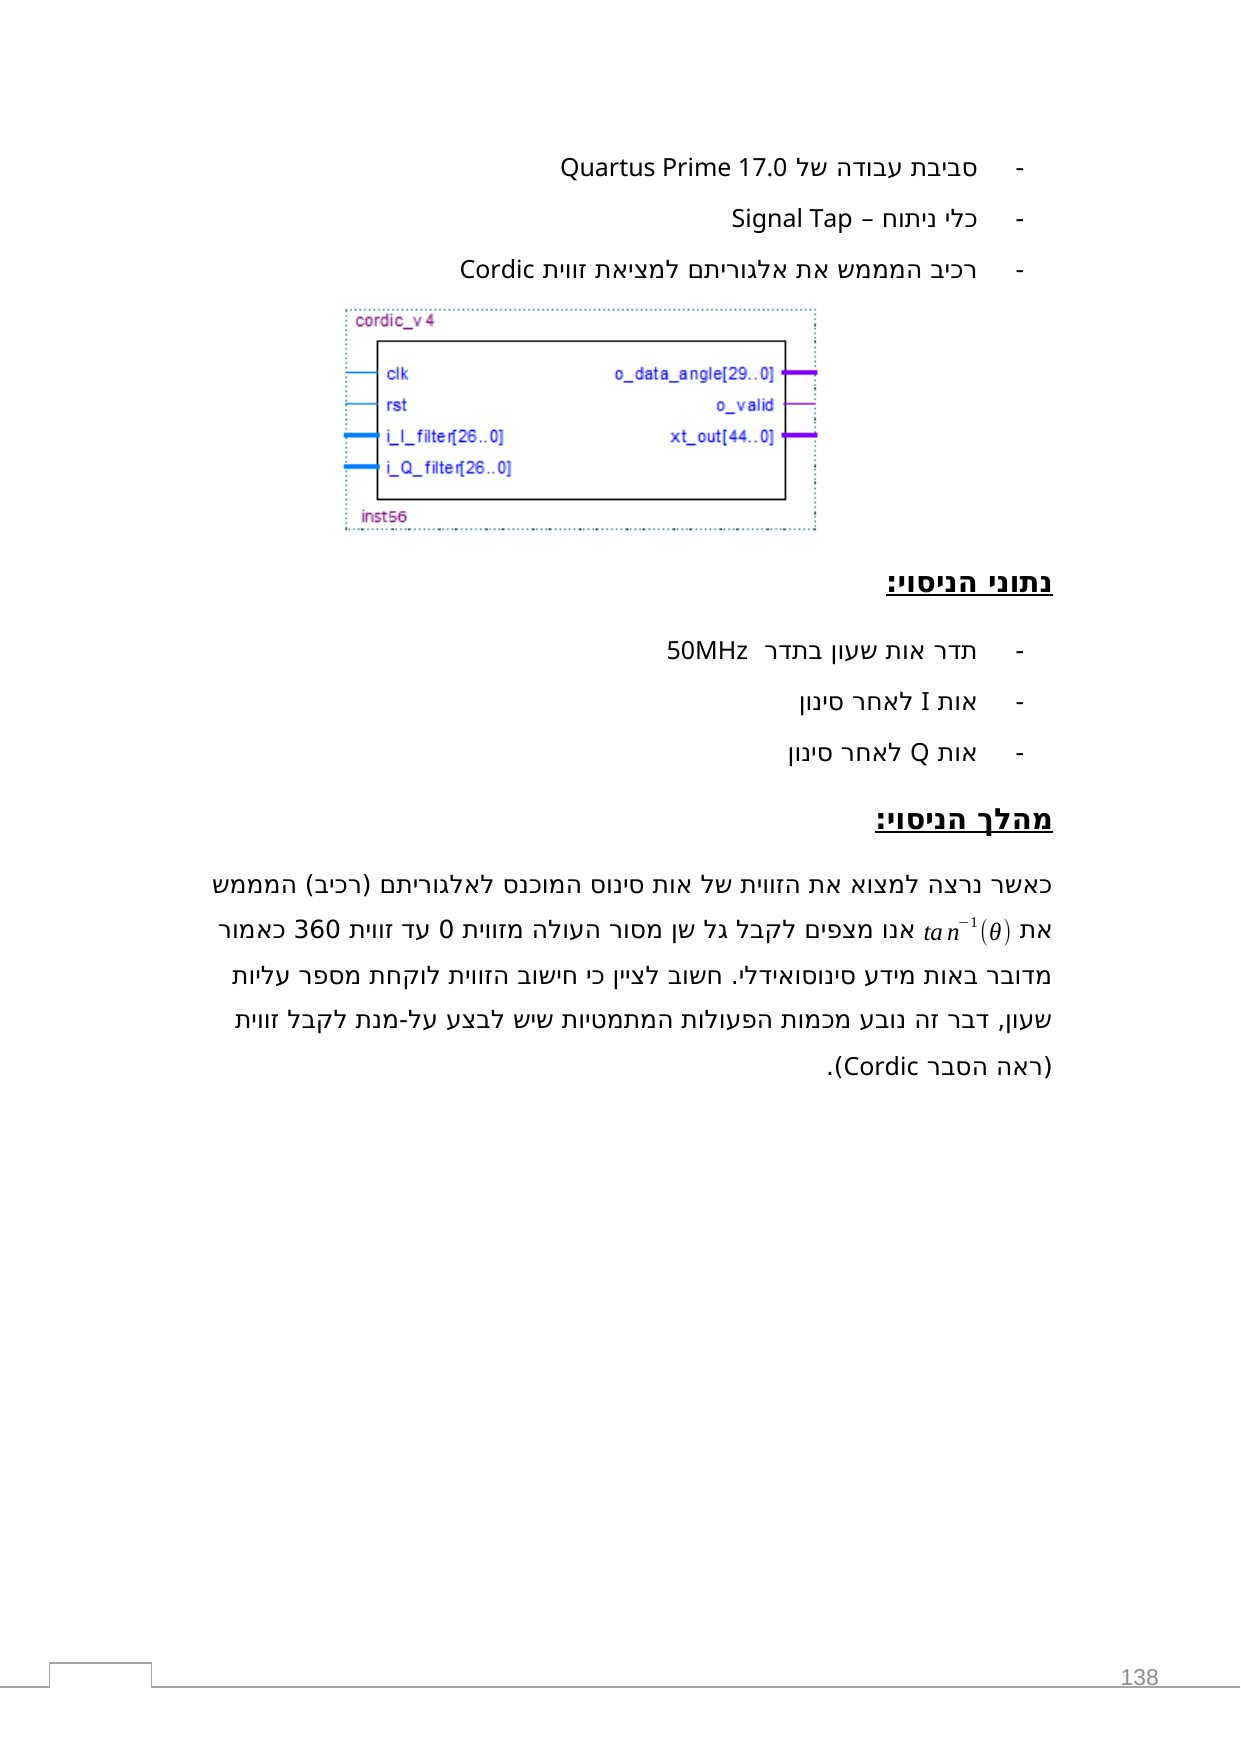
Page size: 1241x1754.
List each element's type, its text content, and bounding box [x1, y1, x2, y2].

list סביבת עבודה של Quartus Prime 17.0 [187, 150, 1015, 184]
picture [341, 303, 824, 535]
text נתוני הניסוי: [187, 565, 1053, 599]
list אות Q לאחר סינון [187, 735, 1015, 769]
list תדר אות שעון בתדר 50MHz [187, 633, 1015, 667]
list רכיב המממש את אלגוריתם למציאת זווית Cordic [187, 252, 1015, 286]
text כאשר נרצה למצוא את הזווית של אות סינוס המוכנס לאלגוריתם (רכיב) המממש את אנו מצפים לקבל גל שן מסור העולה מזווית 0 עד זווית 360 כאמור מדובר באות מידע סינוסואידלי. חשוב לציין כי חישוב הזווית לוקחת מספר עליות שעון, דבר זה נובע מכמות הפעולות המתמטיות שיש לבצע על-מנת לקבל זווית (ראה הסבר Cordic). [187, 870, 1053, 1083]
text מהלך הניסוי: [187, 802, 1053, 836]
list אות I לאחר סינון [187, 684, 1015, 718]
list כלי ניתוח – Signal Tap [187, 201, 1015, 235]
